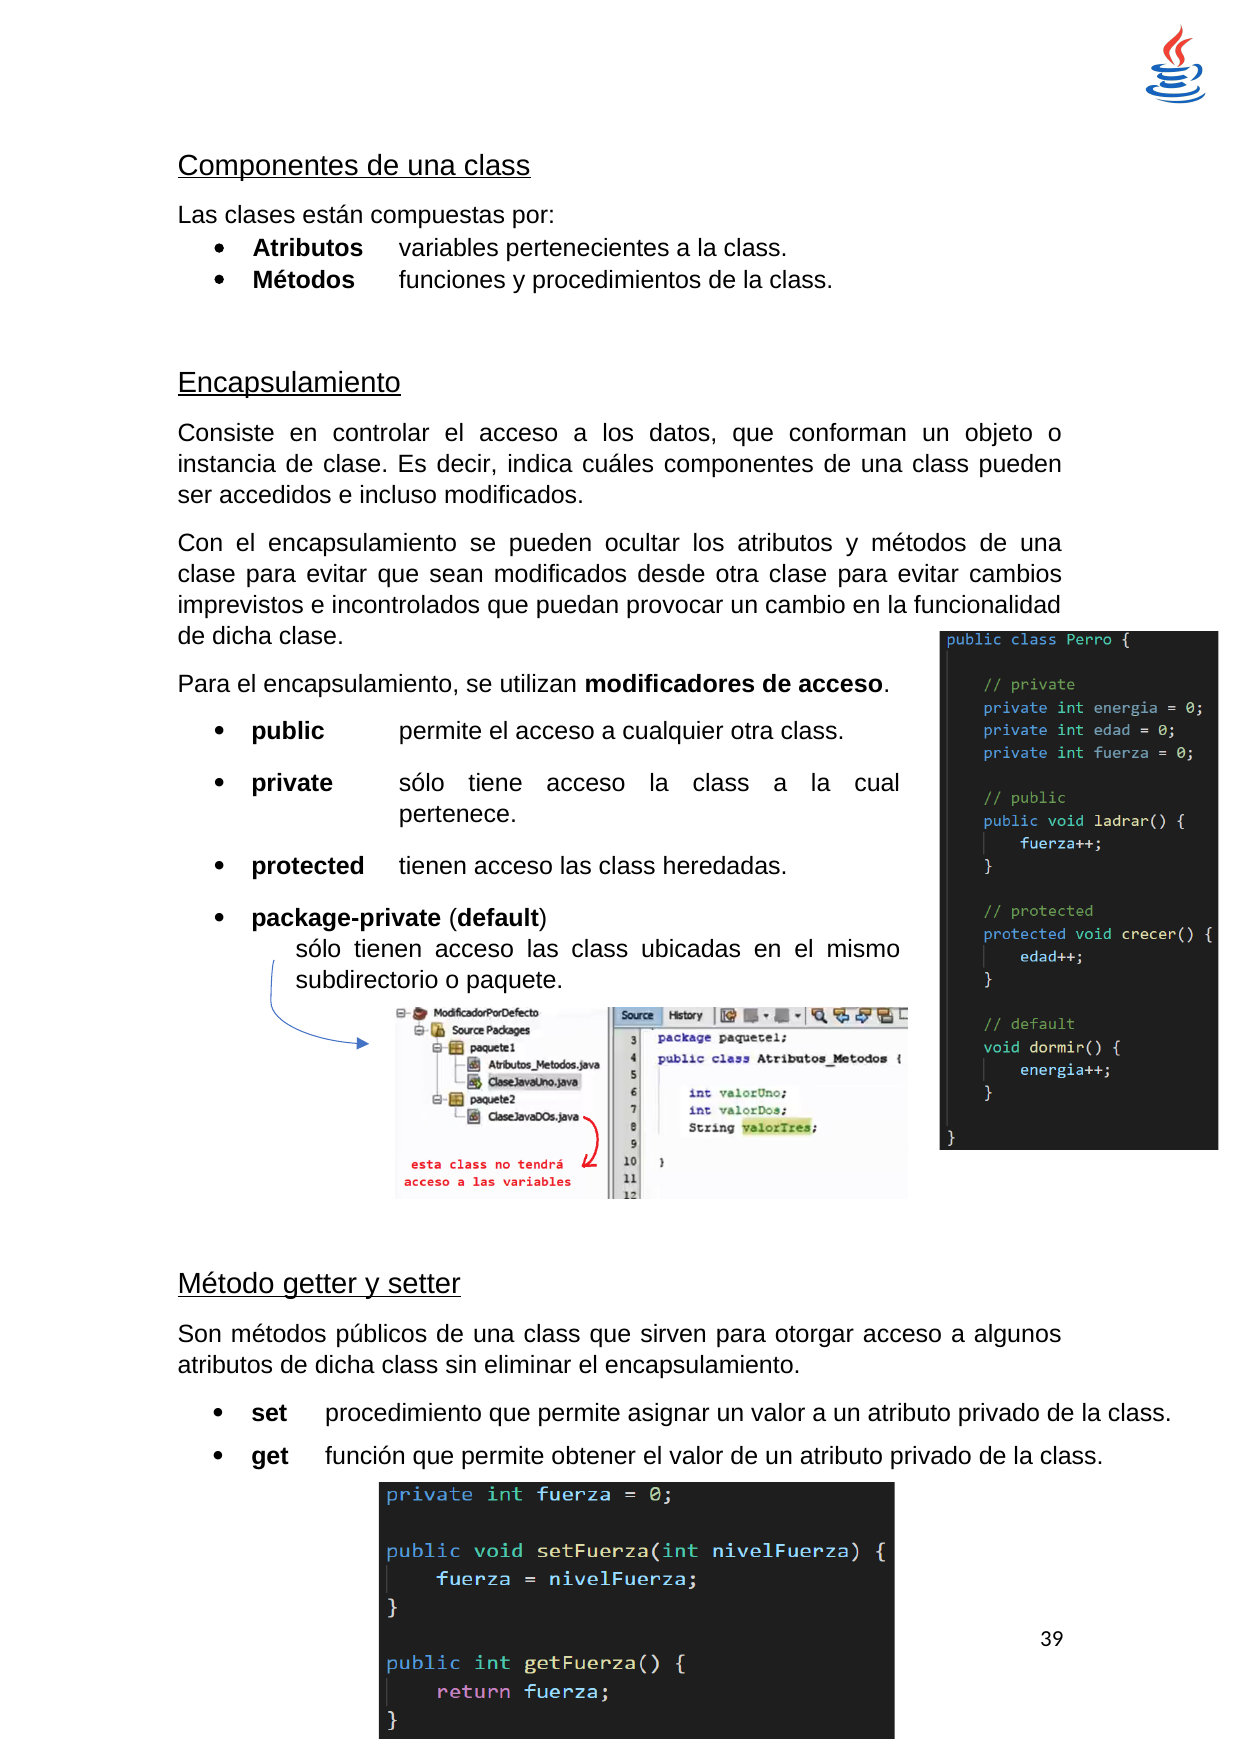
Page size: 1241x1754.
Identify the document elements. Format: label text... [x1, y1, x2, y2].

picture [939, 631, 1219, 1150]
text Las clases están compuestas por: [177, 200, 1063, 229]
text Con el encapsulamiento se pueden ocultar los atributos y métodos de una clase para evitar que sean modificados desde otra clase para evitar cambios imprevistos e incontrolados que puedan provocar un cambio en la funcionalidad de dicha clase. [177, 528, 1063, 650]
list Métodos funciones y procedimientos de la class. [215, 264, 1063, 293]
picture [378, 1482, 895, 1739]
list public permite el acceso a cualquier otra class. [215, 716, 901, 745]
list protected tienen acceso las class heredadas. [215, 851, 901, 880]
text Consiste en controlar el acceso a los datos, que conforman un objeto o instancia de clase. Es decir, indica cuáles componentes de una class pueden ser accedidos e incluso modificados. [177, 418, 1063, 509]
picture [1128, 16, 1223, 111]
list private sólo tiene acceso la class a la cual pertenece. [215, 768, 901, 828]
list Atributos variables pertenecientes a la class. [215, 233, 1063, 262]
text Para el encapsulamiento, se utilizan modificadores de acceso. [177, 669, 939, 697]
list package-private (default) sólo tienen acceso las class ubicadas en el mismo subdirectorio o paquete. [215, 903, 901, 994]
list get función que permite obtener el valor de un atributo privado de la class. [213, 1441, 1226, 1470]
picture [394, 1007, 908, 1199]
text Componentes de una class [177, 148, 1063, 181]
text Son métodos públicos de una class que sirven para otorgar acceso a algunos atributos de dicha class sin eliminar el encapsulamiento. [177, 1319, 1063, 1379]
text Método getter y setter [177, 1266, 1063, 1300]
text Encapsulamiento [177, 365, 1063, 399]
list set procedimiento que permite asignar un valor a un atributo privado de la class. [213, 1398, 1226, 1427]
